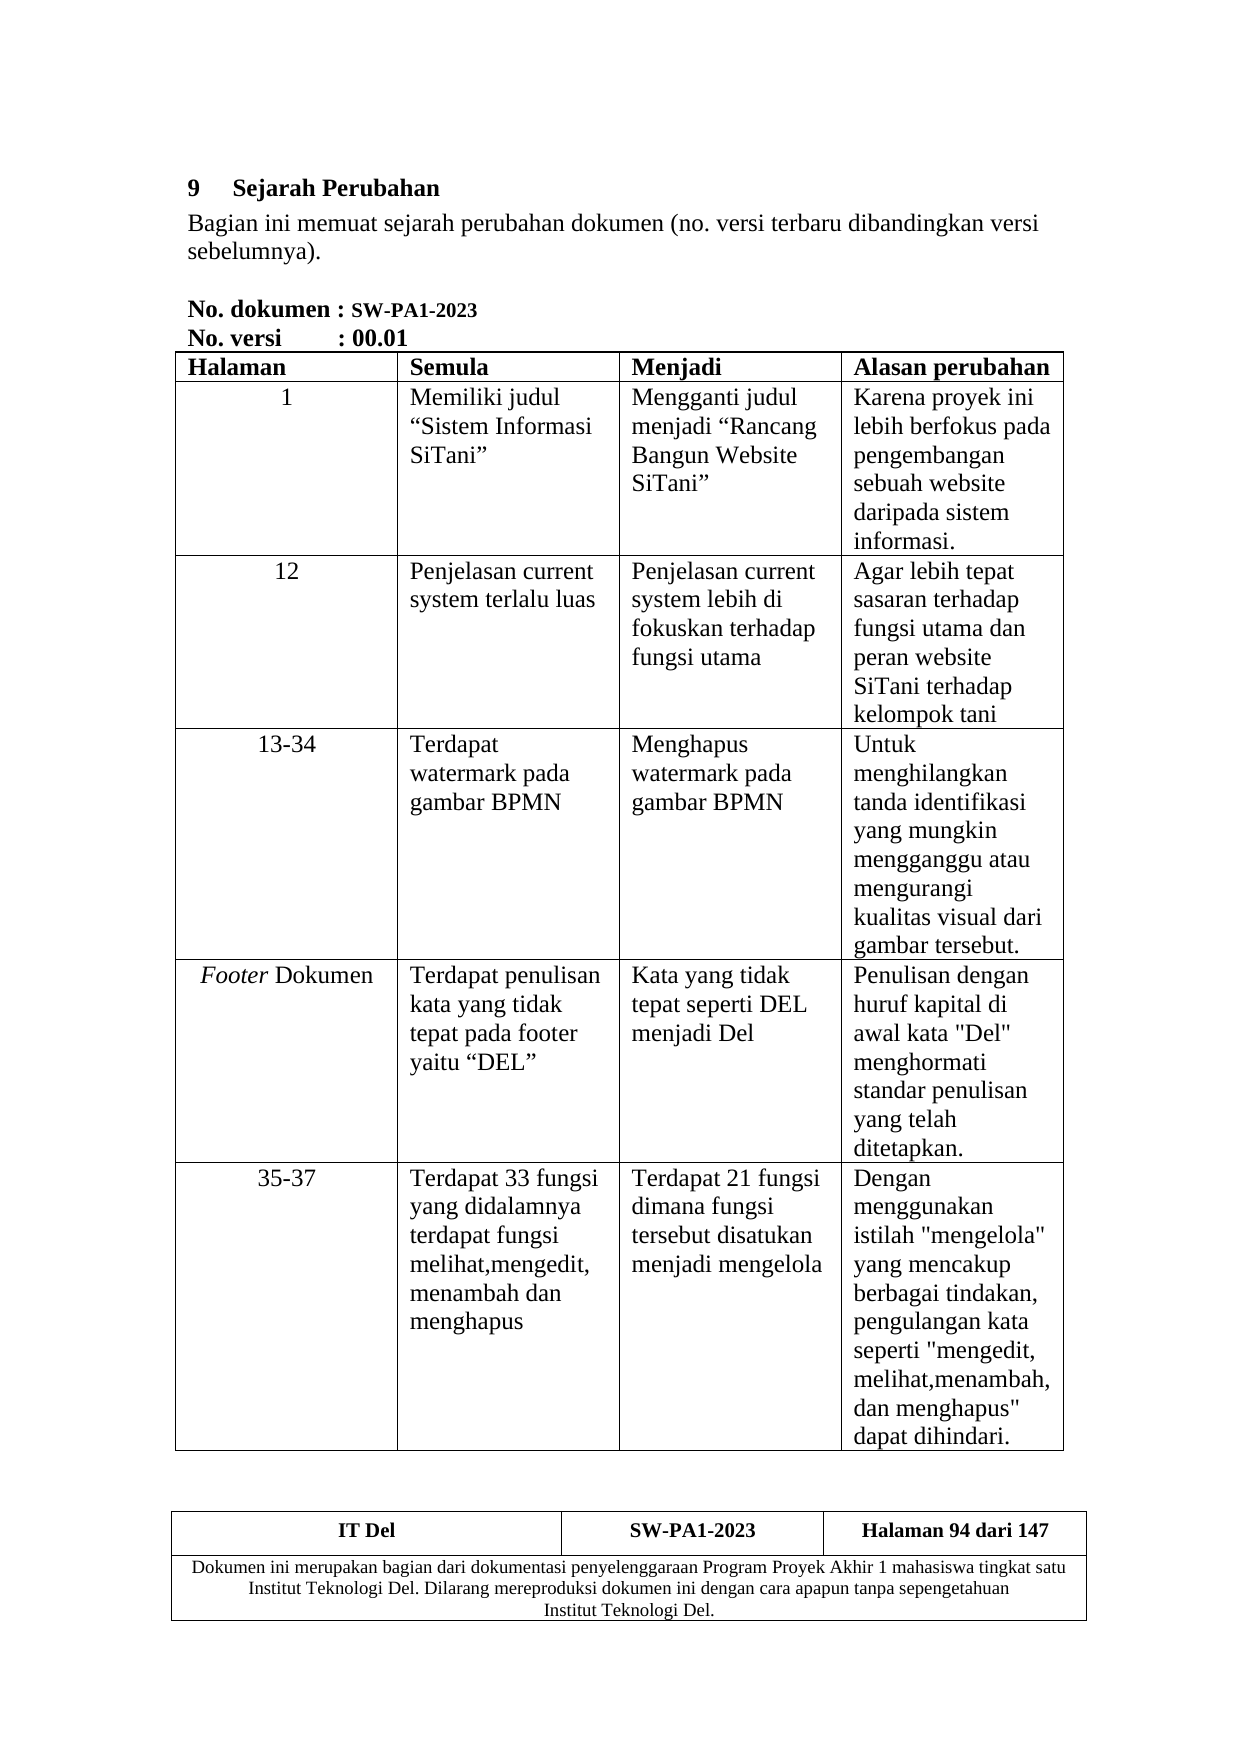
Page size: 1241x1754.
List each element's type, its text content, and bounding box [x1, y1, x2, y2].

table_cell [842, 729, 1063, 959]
subtitle Sejarah Perubahan [187, 173, 1092, 201]
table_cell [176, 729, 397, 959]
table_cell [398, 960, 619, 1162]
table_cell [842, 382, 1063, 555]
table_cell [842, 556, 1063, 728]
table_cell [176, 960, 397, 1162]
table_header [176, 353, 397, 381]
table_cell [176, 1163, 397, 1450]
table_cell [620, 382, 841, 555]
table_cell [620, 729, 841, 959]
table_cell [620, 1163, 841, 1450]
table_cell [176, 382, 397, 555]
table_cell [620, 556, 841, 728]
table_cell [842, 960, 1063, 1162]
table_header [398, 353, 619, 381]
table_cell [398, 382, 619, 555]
text No. dokumen : SW-PA1-2023 [187, 294, 1092, 323]
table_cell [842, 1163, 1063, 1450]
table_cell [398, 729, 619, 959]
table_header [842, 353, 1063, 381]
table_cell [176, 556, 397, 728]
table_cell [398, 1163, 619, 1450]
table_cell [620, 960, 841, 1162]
text Bagian ini memuat sejarah perubahan dokumen (no. versi terbaru dibandingkan versi sebelumnya). [187, 208, 1092, 265]
text No. versi : 00.01 [187, 323, 1092, 351]
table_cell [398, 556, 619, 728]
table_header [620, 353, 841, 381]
